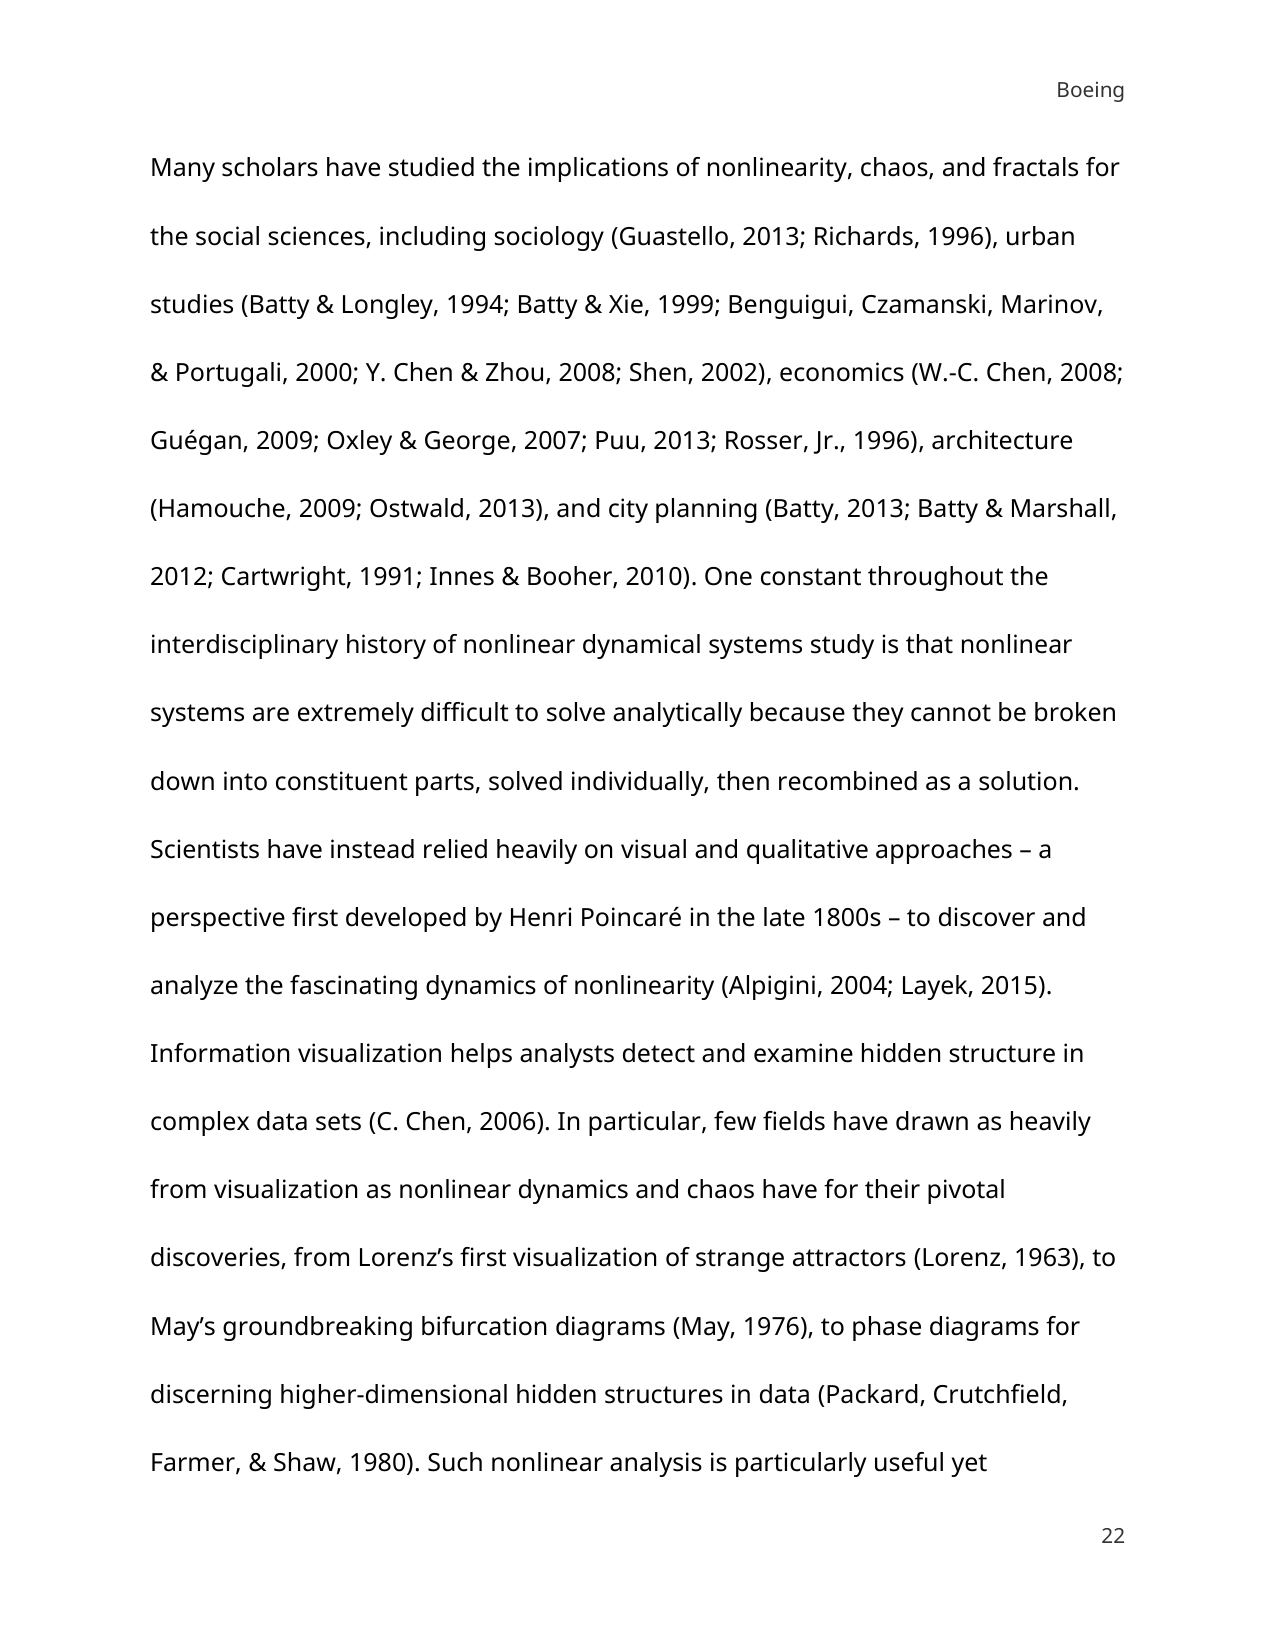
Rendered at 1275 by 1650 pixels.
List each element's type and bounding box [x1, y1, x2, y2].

text [150, 150, 1125, 1478]
